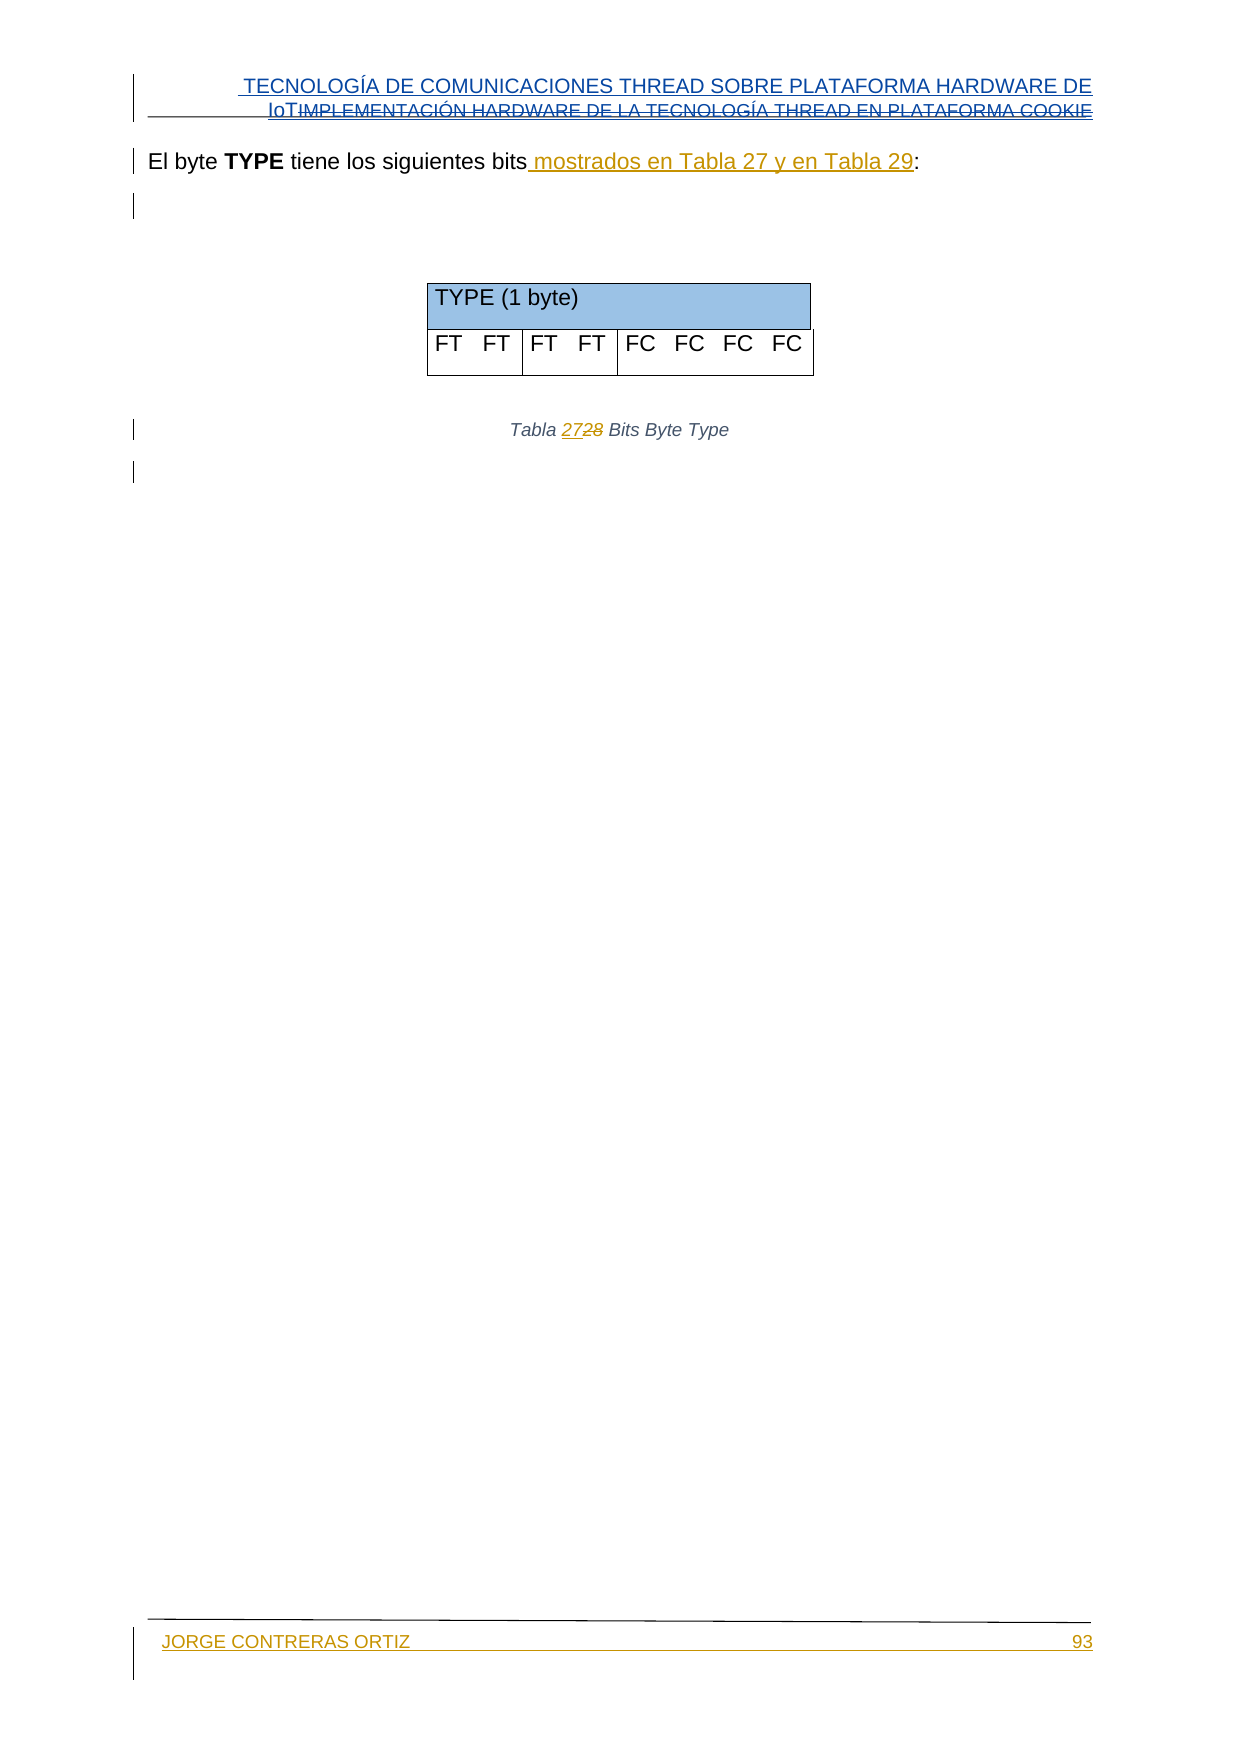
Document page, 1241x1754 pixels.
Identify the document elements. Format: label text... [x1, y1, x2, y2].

text El byte TYPE tiene los siguientes bitsTabla 14Tabla 15: [148, 148, 1092, 174]
table_cell FT [570, 330, 617, 375]
table_cell FC [764, 329, 813, 375]
table_cell FC [667, 330, 715, 375]
table_cell FC [618, 330, 667, 375]
table_cell FT [428, 330, 475, 375]
table_cell FT [523, 330, 570, 375]
table_cell FC [715, 330, 764, 375]
table_cell FT [475, 330, 522, 375]
table_header TYPE (1 byte) [428, 284, 810, 329]
